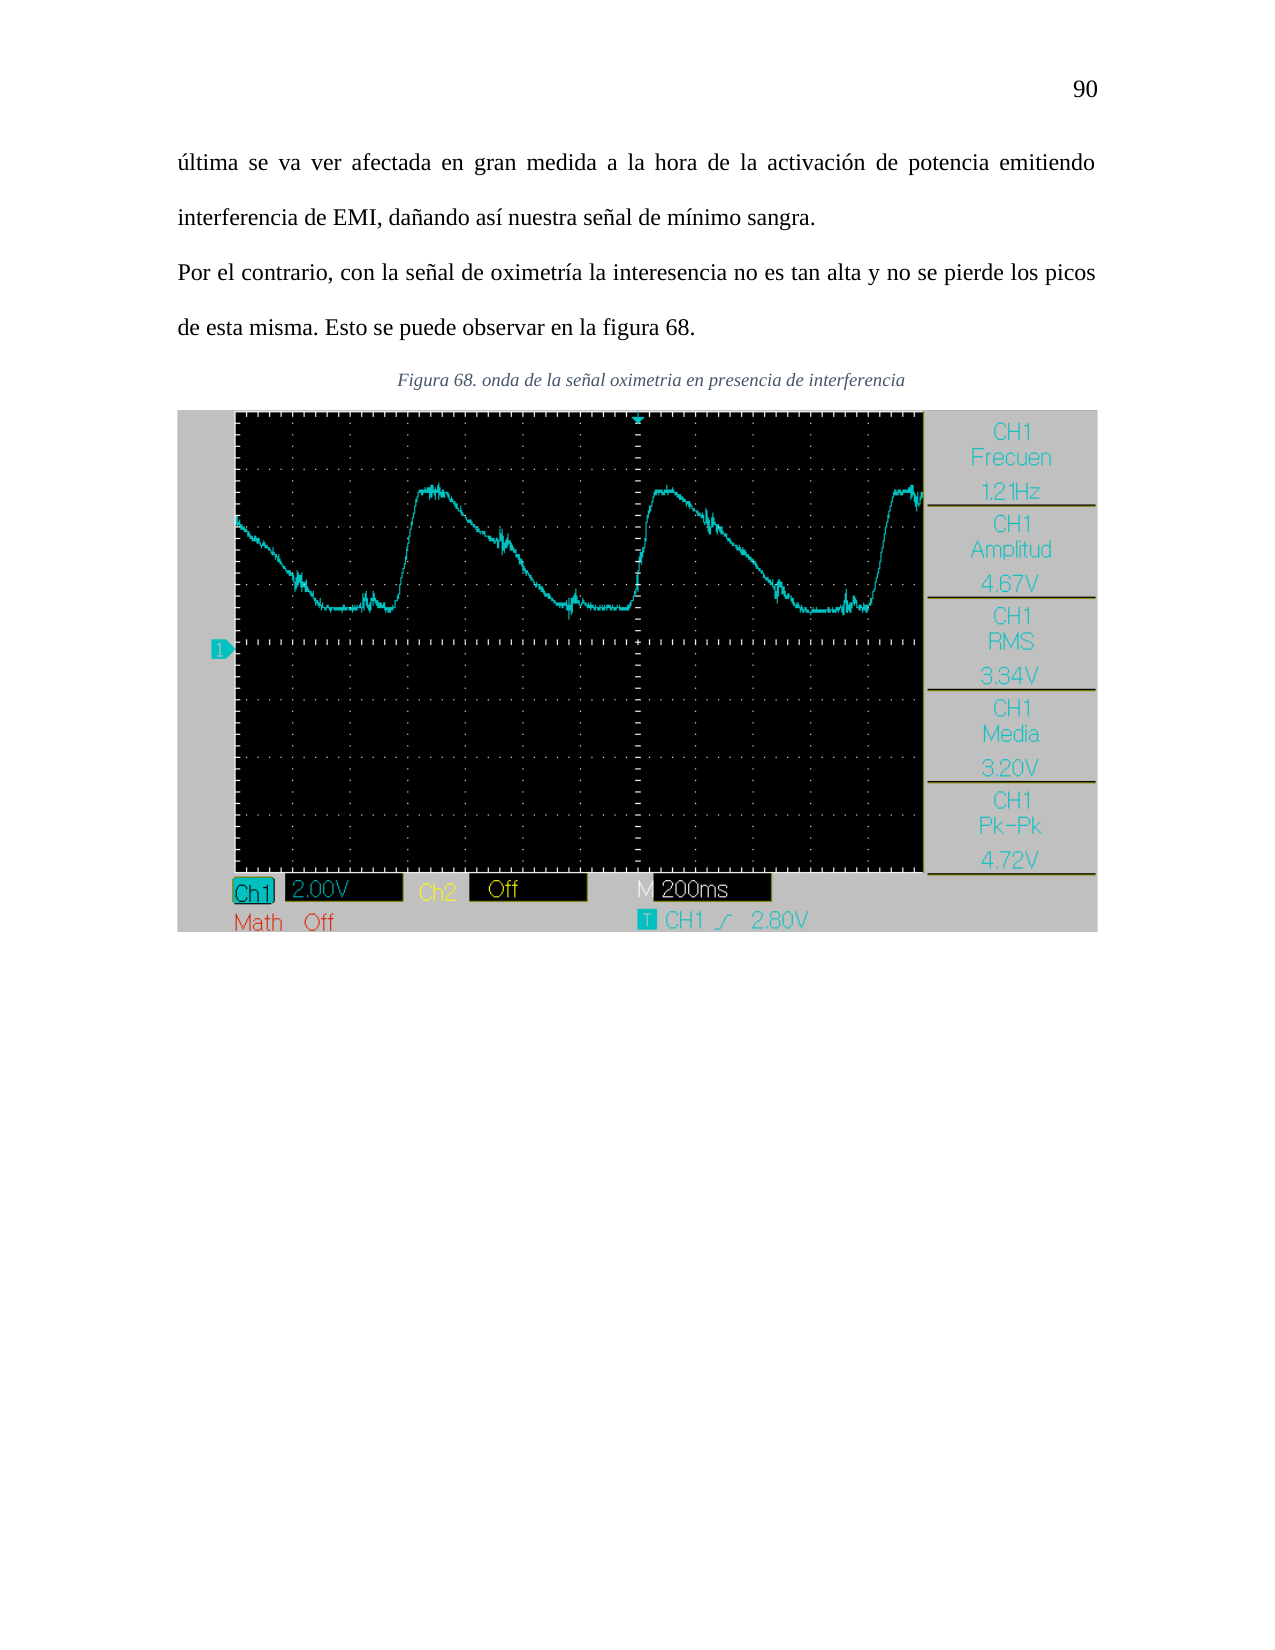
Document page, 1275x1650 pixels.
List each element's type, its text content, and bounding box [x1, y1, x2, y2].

picture [177, 410, 1098, 932]
text Por el contrario, con la señal de oximetría la interesencia no es tan alta y no se pierde los picos de esta misma. Esto se puede observar en la figura 68. [177, 258, 1098, 341]
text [177, 148, 1098, 230]
text Figura 68. onda de la señal oximetria en presencia de interferencia [177, 368, 1098, 390]
